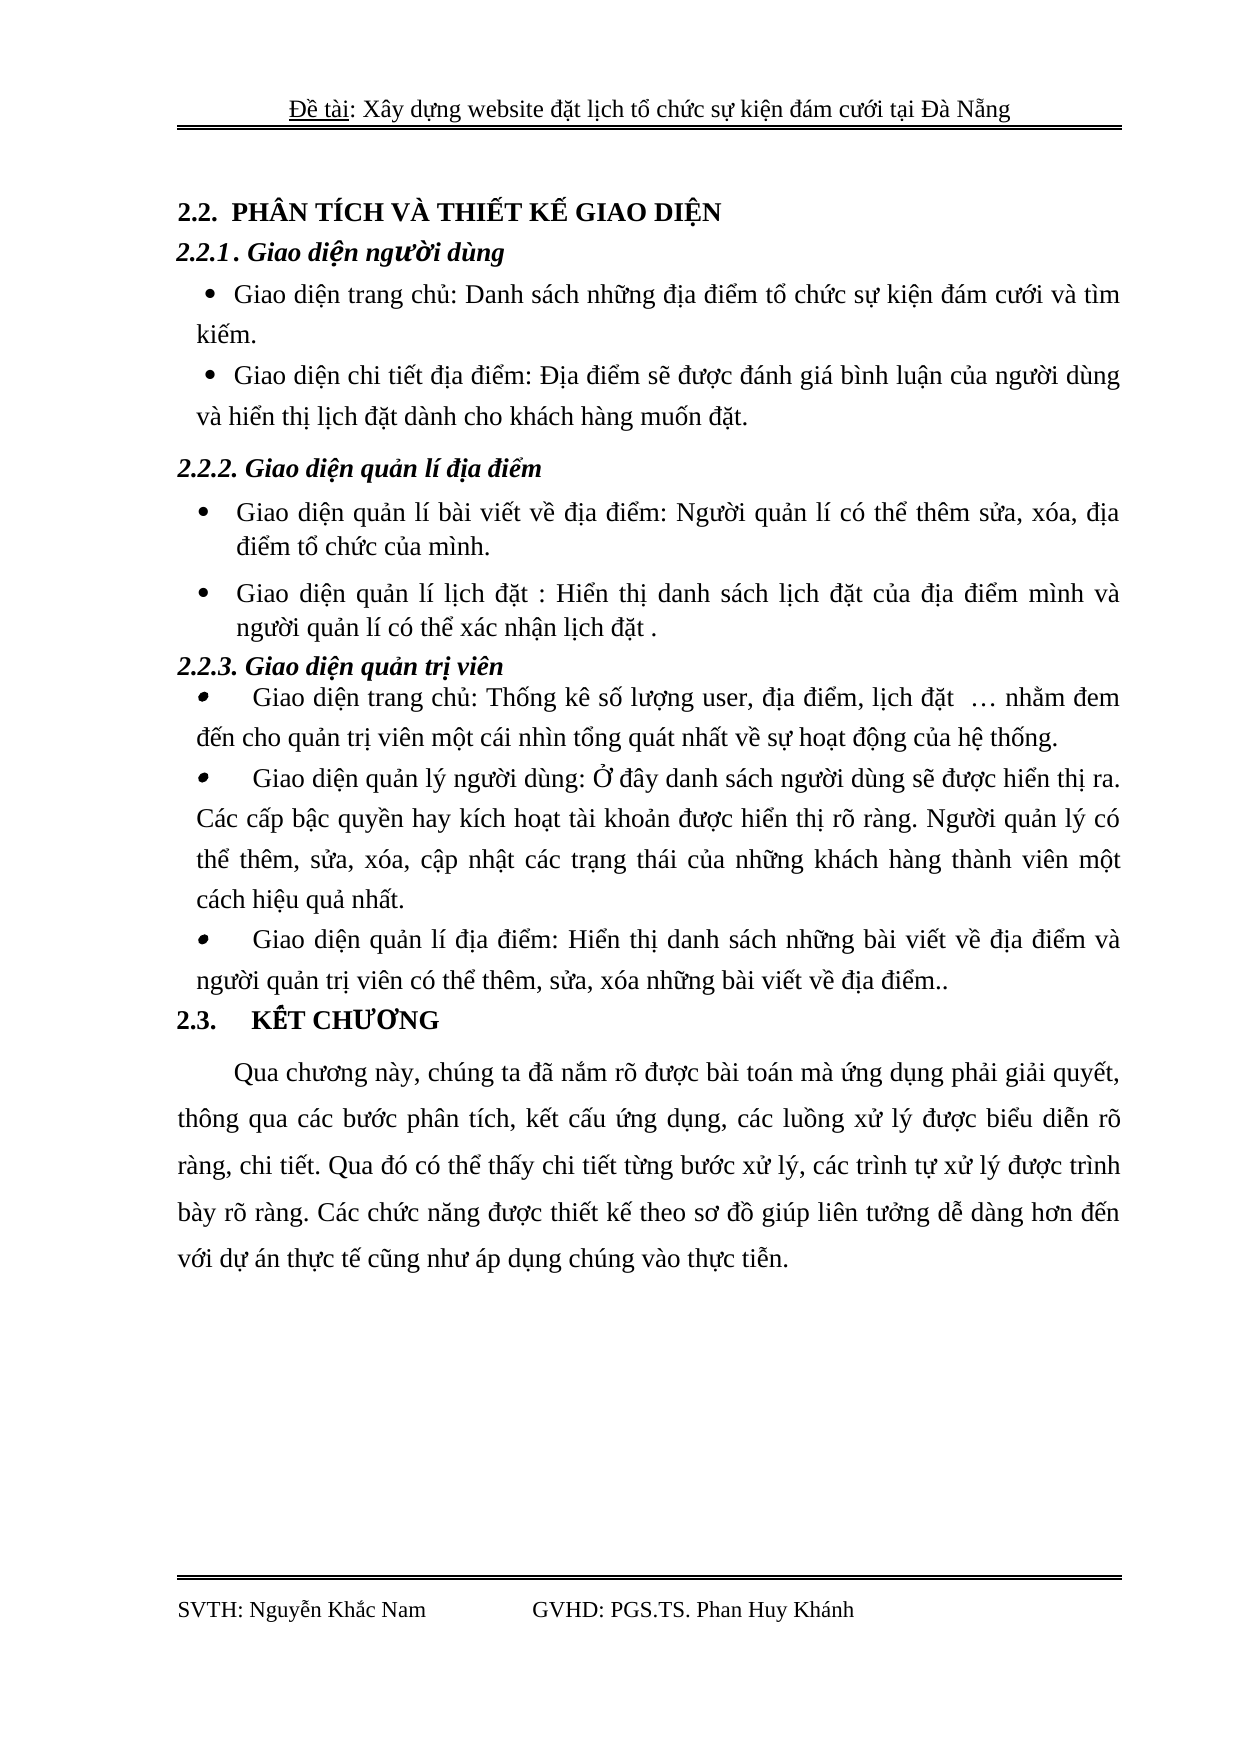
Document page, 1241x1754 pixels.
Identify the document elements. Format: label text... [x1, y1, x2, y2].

list Giao diện quản lí lịch đặt : Hiển thị danh sách lịch đặt của địa điểm mình và người quản lí có thể xác nhận lịch đặt . [199, 577, 1122, 642]
list Giao diện quản lí bài viết về địa điểm: Người quản lí có thể thêm sửa, xóa, địa điểm tổ chức của mình. [199, 496, 1122, 562]
list 2.2. PHÂN TÍCH VÀ THIẾT KẾ GIAO DIỆN [177, 196, 1122, 227]
subtitle 2.2.3. Giao diện quản trị viên [177, 650, 1122, 681]
list Giao diện chi tiết địa điểm: Địa điểm sẽ được đánh giá bình luận của người dùng và hiển thị lịch đặt dành cho khách hàng muốn đặt. [196, 359, 1122, 431]
list KẾT CHƯƠNG [176, 1004, 1122, 1037]
list . Giao diện người dùng [176, 236, 1122, 268]
list Giao diện quản lý người dùng: Ở đây danh sách người dùng sẽ được hiển thị ra. Các cấp bậc quyền hay kích hoạt tài khoản được hiển thị rõ ràng. Người quản lý có thể thêm, sửa, xóa, cập nhật các trạng thái của những khách hàng thành viên một cách hiệu quả nhất. [196, 762, 1122, 914]
list Giao diện trang chủ: Danh sách những địa điểm tổ chức sự kiện đám cưới và tìm kiếm. [196, 278, 1122, 350]
subtitle 2.2.2. Giao diện quản lí địa điểm [177, 452, 1122, 484]
list Giao diện quản lí địa điểm: Hiển thị danh sách những bài viết về địa điểm và người quản trị viên có thể thêm, sửa, xóa những bài viết về địa điểm.. [196, 923, 1122, 995]
text Qua chương này, chúng ta đã nắm rõ được bài toán mà ứng dụng phải giải quyết, thông qua các bước phân tích, kết cấu ứng dụng, các luồng xử lý được biểu diễn rõ ràng, chi tiết. Qua đó có thể thấy chi tiết từng bước xử lý, các trình tự xử lý được trình bày rõ ràng. Các chức năng được thiết kế theo sơ đồ giúp liên tưởng dễ dàng hơn đến với dự án thực tế cũng như áp dụng chúng vào thực tiễn. [177, 1056, 1122, 1273]
list Giao diện trang chủ: Thống kê số lượng user, địa điểm, lịch đặt … nhằm đem đến cho quản trị viên một cái nhìn tổng quát nhất về sự hoạt động của hệ thống. [196, 681, 1122, 752]
